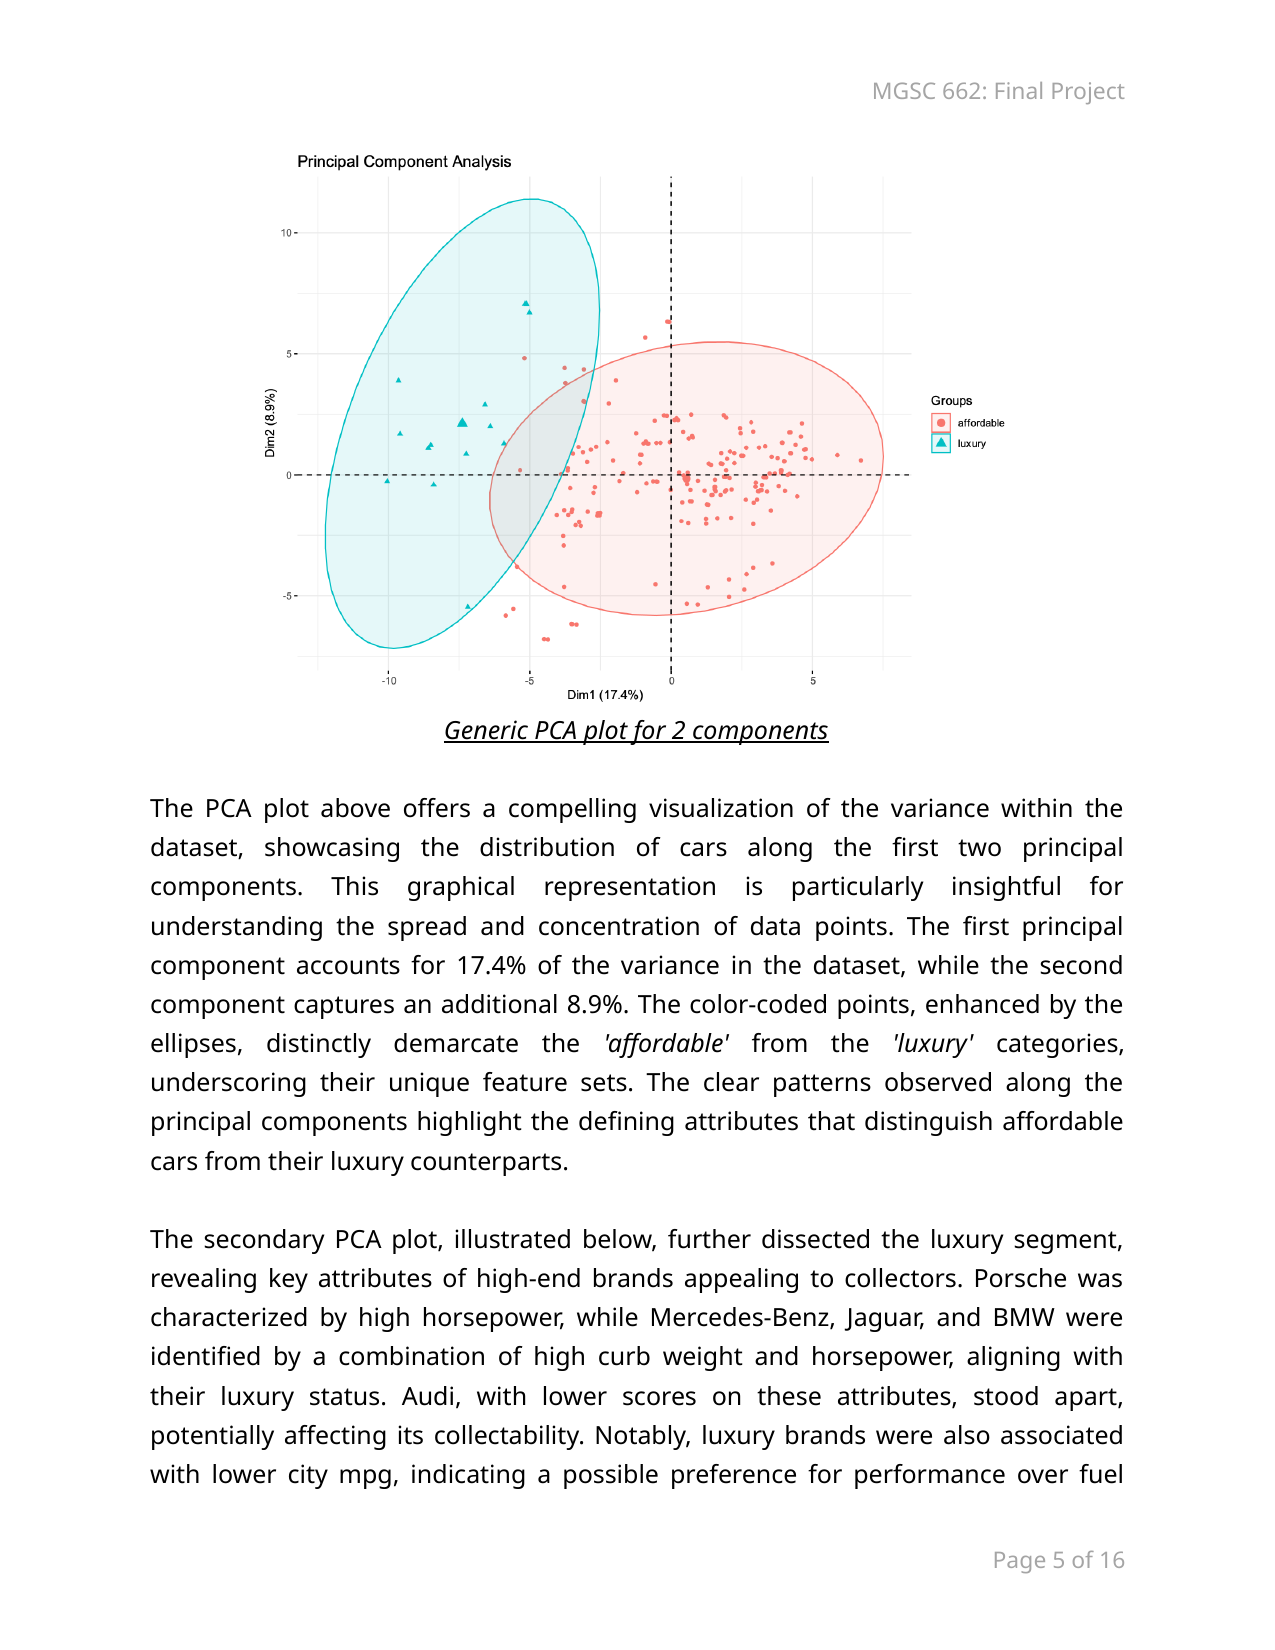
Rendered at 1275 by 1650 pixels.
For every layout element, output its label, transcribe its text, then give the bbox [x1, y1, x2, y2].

text Generic PCA plot for 2 components [150, 712, 1125, 746]
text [150, 1222, 1125, 1491]
text The PCA plot above offers a compelling visualization of the variance within the dataset, showcasing the distribution of cars along the first two principal components. This graphical representation is particularly insightful for understanding the spread and concentration of data points. The first principal component accounts for 17.4% of the variance in the dataset, while the second component captures an additional 8.9%. The color-coded points, enhanced by the ellipses, distinctly demarcate the 'affordable' from the 'luxury' categories, underscoring their unique feature sets. The clear patterns observed along the principal components highlight the defining attributes that distinguish affordable cars from their luxury counterparts. [150, 752, 1125, 1177]
picture [258, 150, 1017, 708]
